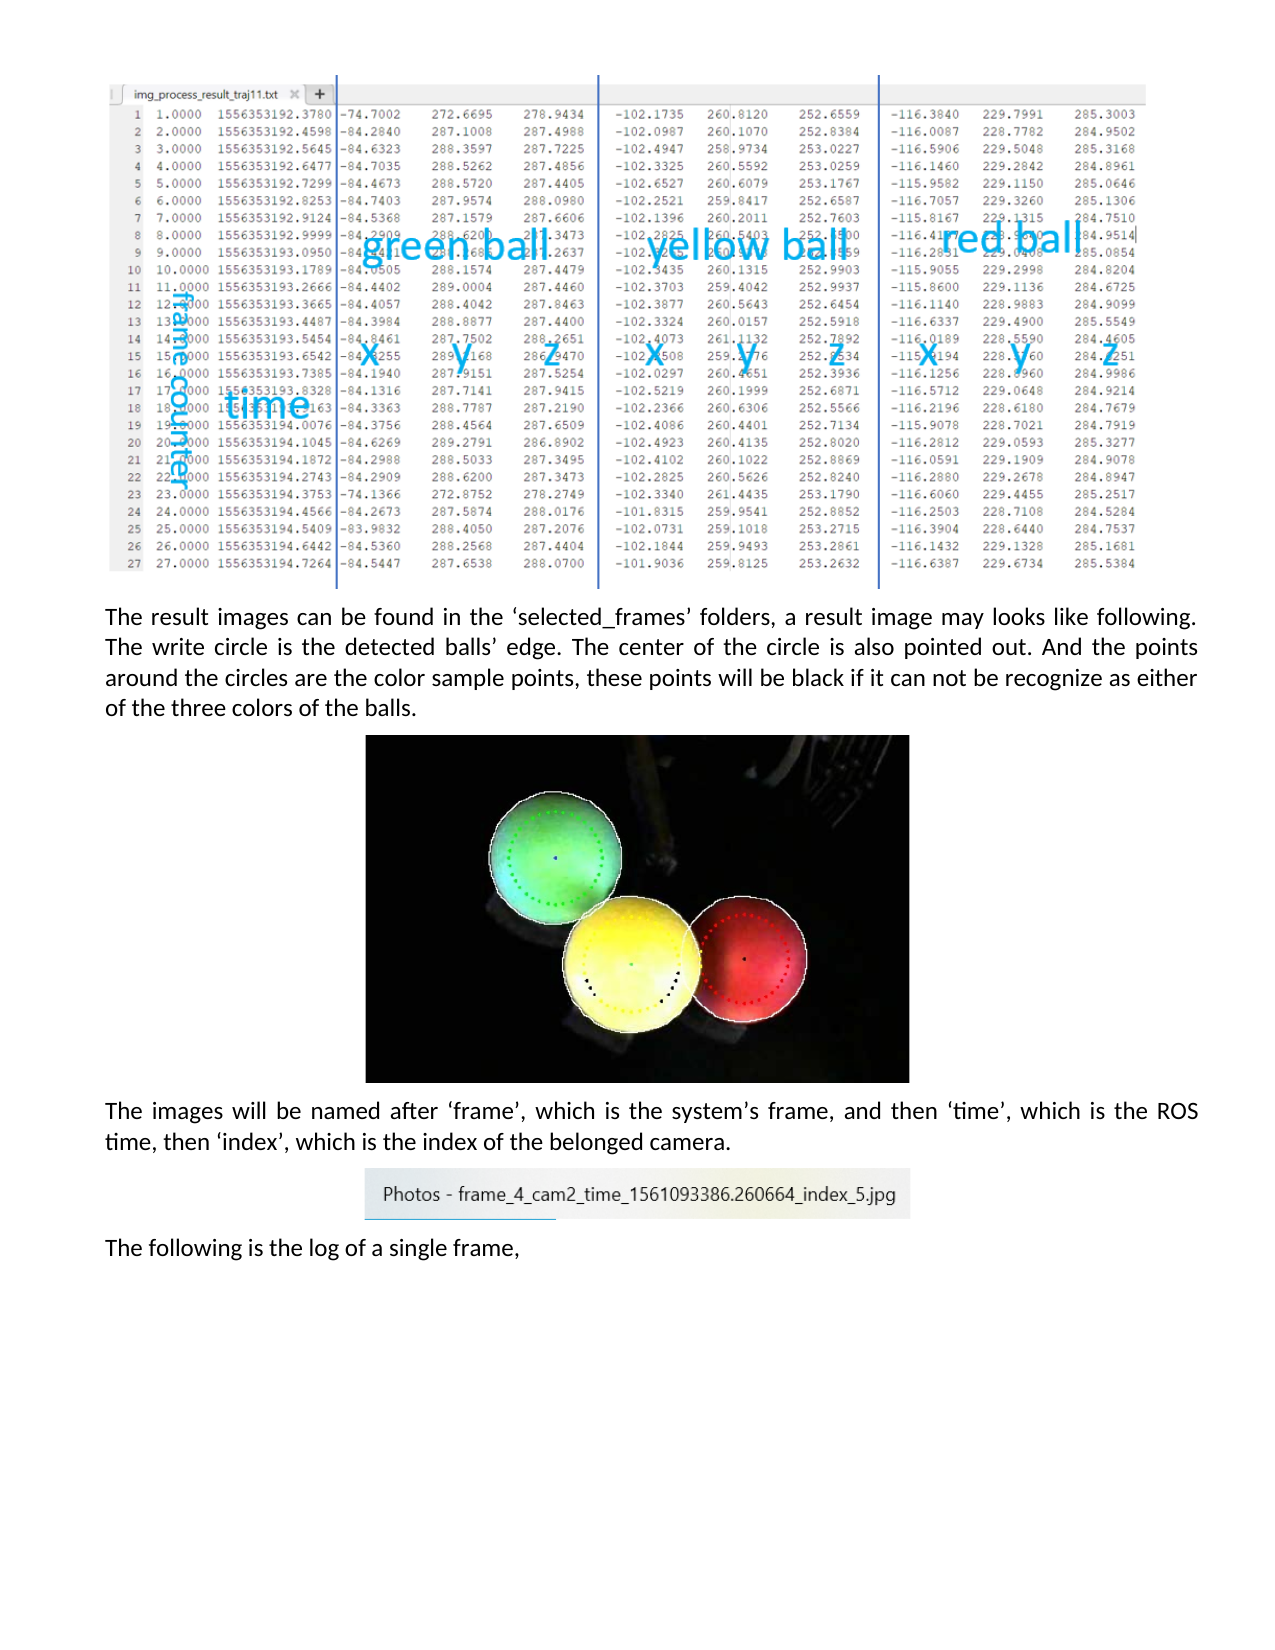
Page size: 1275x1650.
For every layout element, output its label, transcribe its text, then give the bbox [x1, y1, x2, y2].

text The result images can be found in the ‘selected_frames’ folders, a result image may looks like following. The write circle is the detected balls’ edge. The center of the circle is also pointed out. And the points around the circles are the color sample points, these points will be black if it can not be recognize as either of the three colors of the balls. [105, 601, 1200, 723]
text The following is the log of a single frame, [105, 1232, 1200, 1263]
picture [365, 735, 910, 1083]
text The images will be named after ‘frame’, which is the system’s frame, and then ‘time’, which is the ROS time, then ‘index’, which is the index of the belonged camera. [105, 1095, 1200, 1156]
picture [99, 75, 1176, 589]
picture [364, 1168, 911, 1220]
